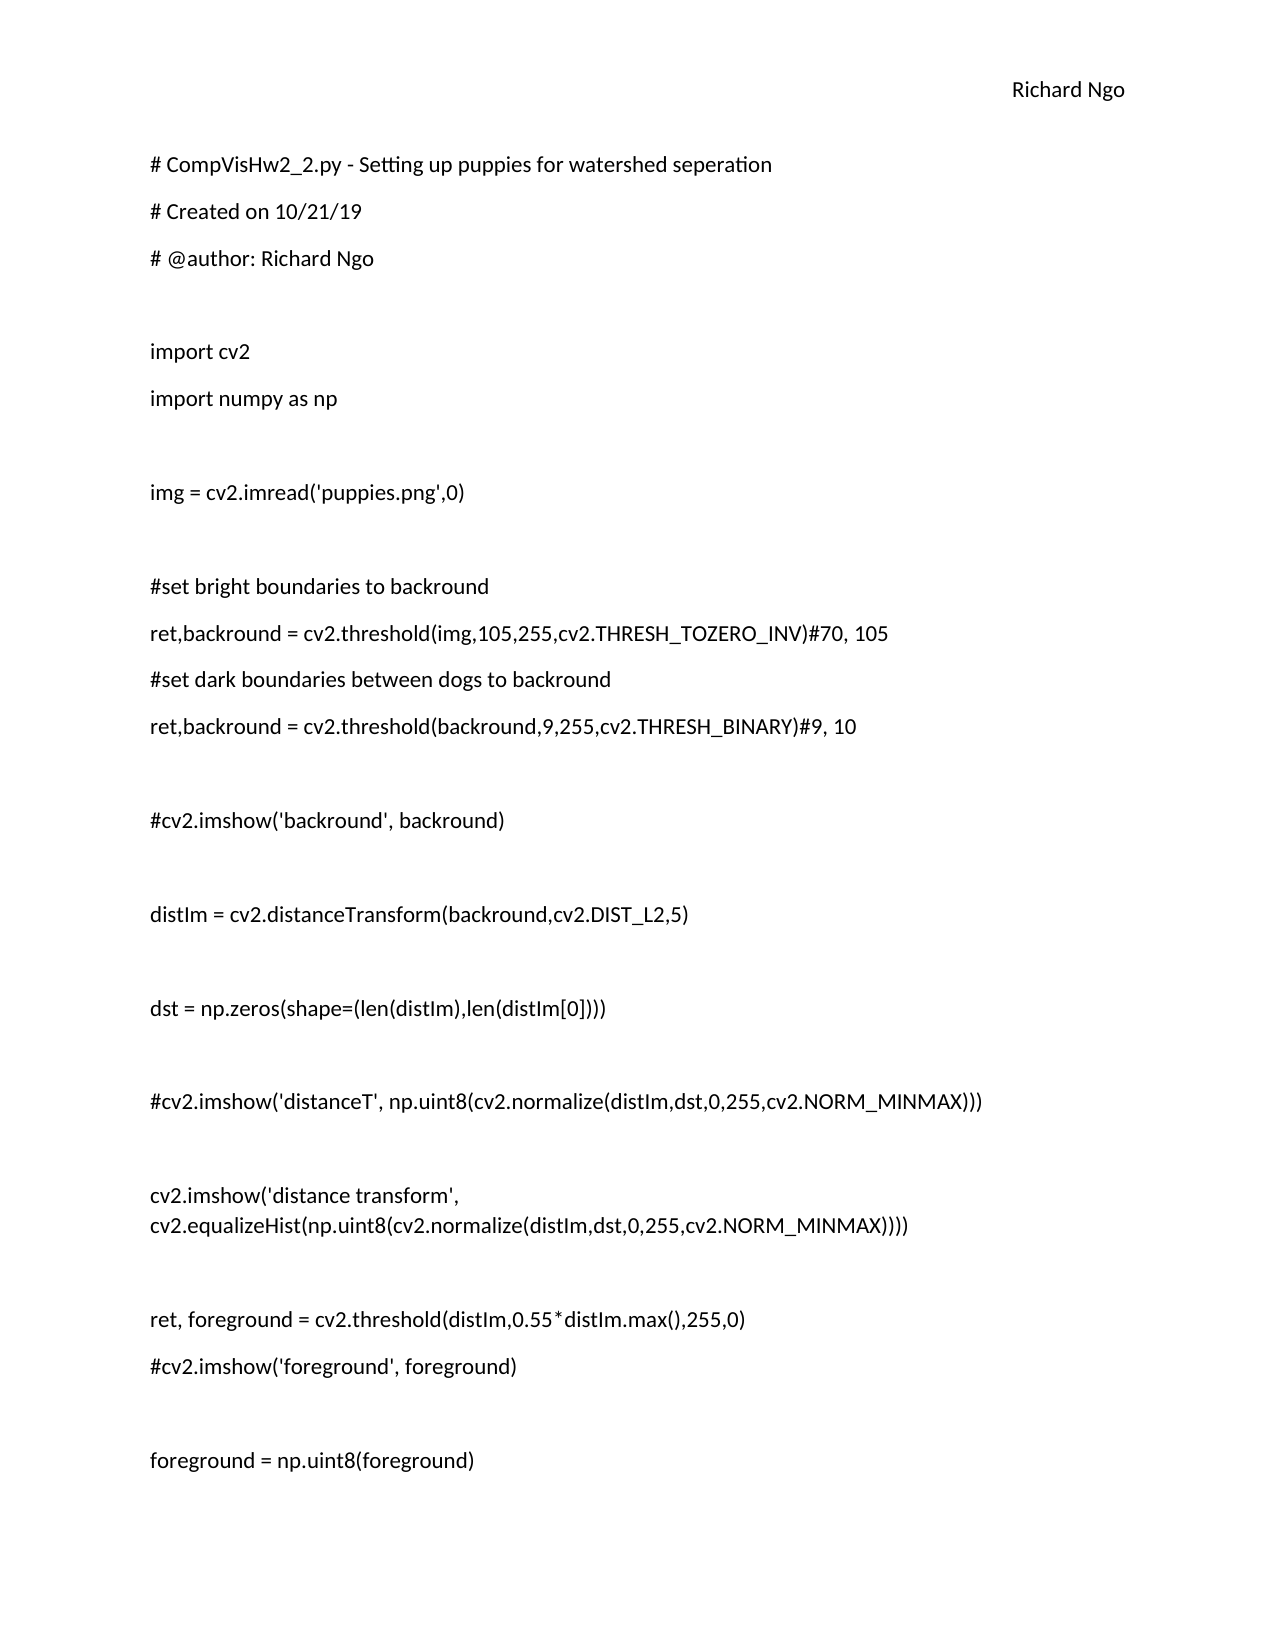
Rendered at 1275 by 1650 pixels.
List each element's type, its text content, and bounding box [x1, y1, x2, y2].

text ret,backround = cv2.threshold(backround,9,255,cv2.THRESH_BINARY)#9, 10 [150, 712, 1125, 741]
text distIm = cv2.distanceTransform(backround,cv2.DIST_L2,5) [150, 900, 1125, 928]
text # Created on 10/21/19 [150, 197, 1125, 225]
text # @author: Richard Ngo [150, 244, 1125, 272]
text foreground = np.uint8(foreground) [150, 1446, 1125, 1474]
text ret,backround = cv2.threshold(img,105,255,cv2.THRESH_TOZERO_INV)#70, 105 [150, 619, 1125, 647]
text # CompVisHw2_2.py - Setting up puppies for watershed seperation [150, 150, 1125, 178]
text dst = np.zeros(shape=(len(distIm),len(distIm[0]))) [150, 994, 1125, 1022]
text cv2.imshow('distance transform', cv2.equalizeHist(np.uint8(cv2.normalize(distIm,dst,0,255,cv2.NORM_MINMAX)))) [150, 1181, 1125, 1239]
text #cv2.imshow('distanceT', np.uint8(cv2.normalize(distIm,dst,0,255,cv2.NORM_MINMAX))) [150, 1087, 1125, 1116]
text #cv2.imshow('foreground', foreground) [150, 1352, 1125, 1380]
text import numpy as np [150, 384, 1125, 412]
text import cv2 [150, 337, 1125, 366]
text #cv2.imshow('backround', backround) [150, 806, 1125, 834]
text #set dark boundaries between dogs to backround [150, 666, 1125, 694]
text ret, foreground = cv2.threshold(distIm,0.55*distIm.max(),255,0) [150, 1305, 1125, 1333]
text img = cv2.imread('puppies.png',0) [150, 478, 1125, 506]
text #set bright boundaries to backround [150, 572, 1125, 600]
